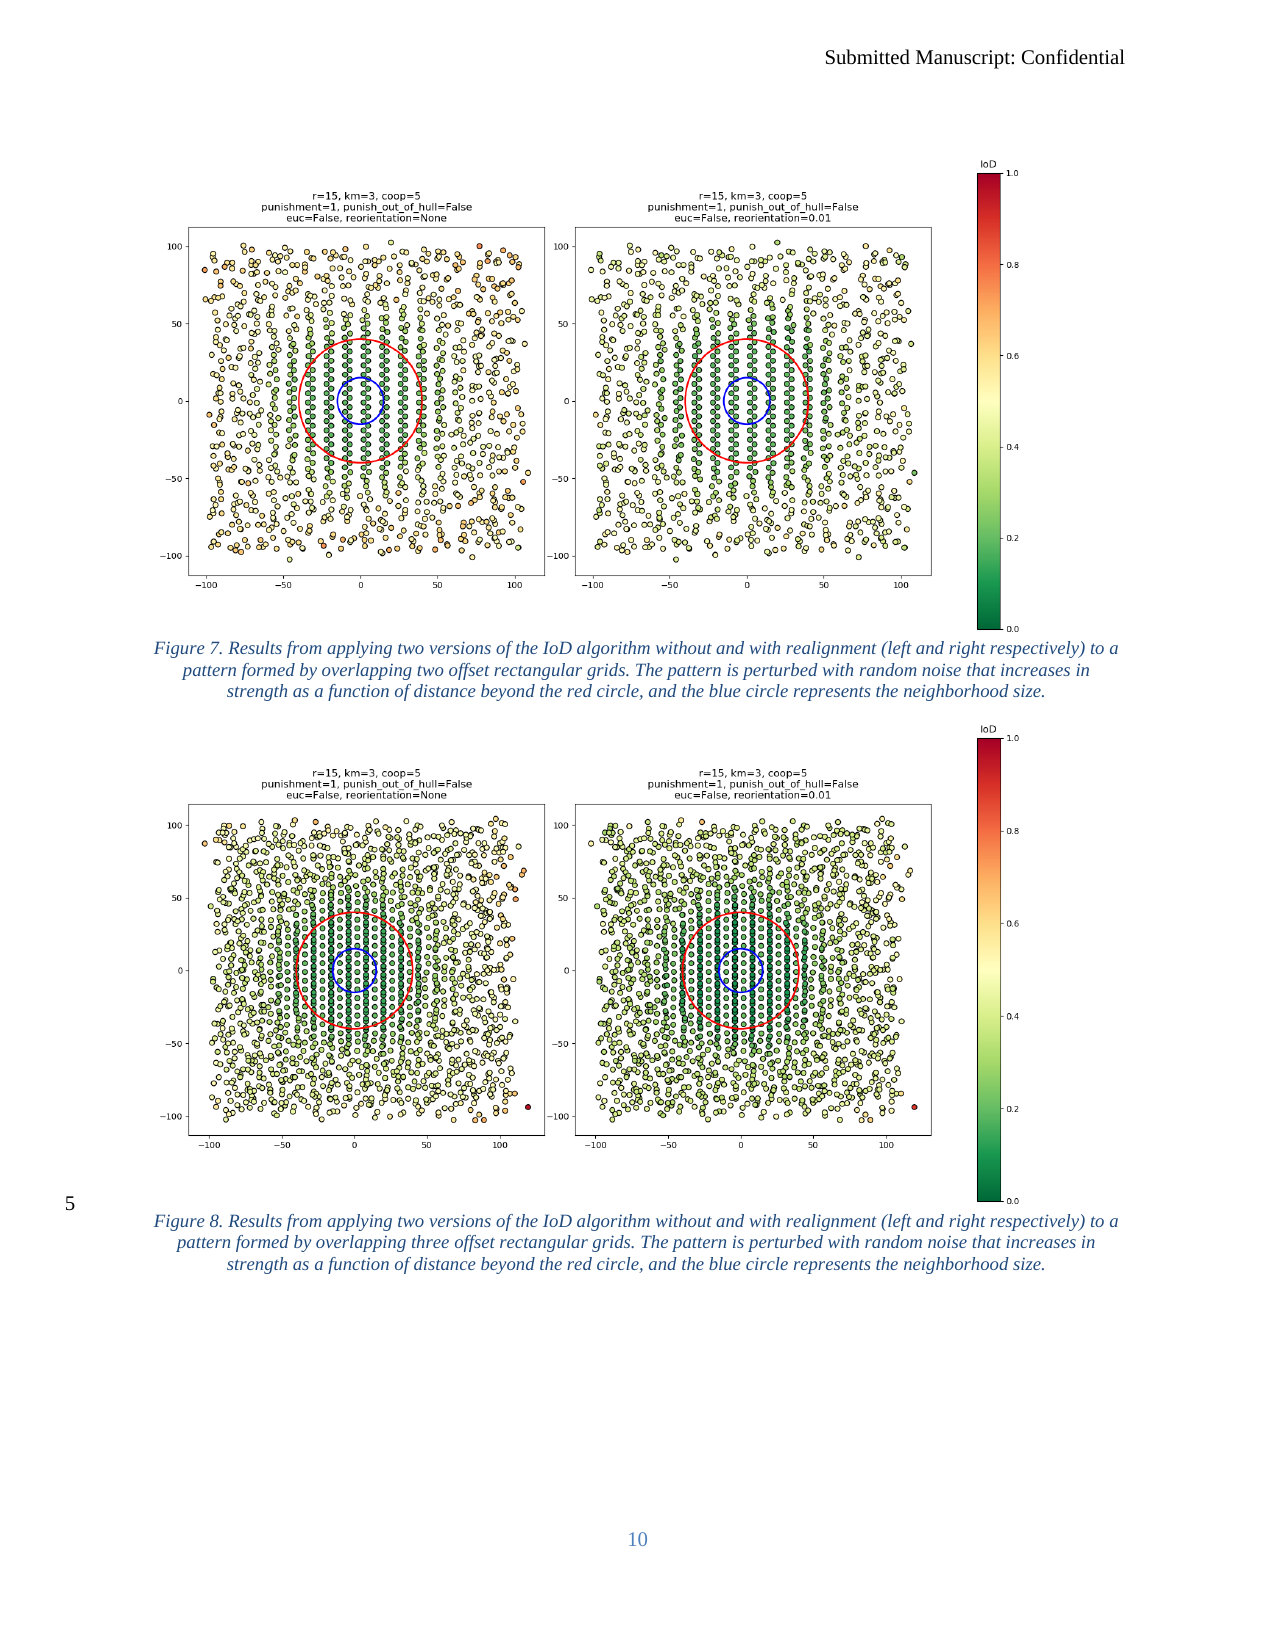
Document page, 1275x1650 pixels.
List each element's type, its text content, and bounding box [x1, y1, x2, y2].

picture [150, 150, 1125, 638]
text Figure 8. Results from applying two versions of the IoD algorithm without and with realignment (left and right respectively) to a pattern formed by overlapping three offset rectangular grids. The pattern is perturbed with random noise that increases in strength as a function of distance beyond the red circle, and the blue circle represents the neighborhood size. [150, 1210, 1125, 1274]
text Figure 7. Results from applying two versions of the IoD algorithm without and with realignment (left and right respectively) to a pattern formed by overlapping two offset rectangular grids. The pattern is perturbed with random noise that increases in strength as a function of distance beyond the red circle, and the blue circle represents the neighborhood size. [150, 638, 1125, 702]
picture [150, 722, 1125, 1210]
